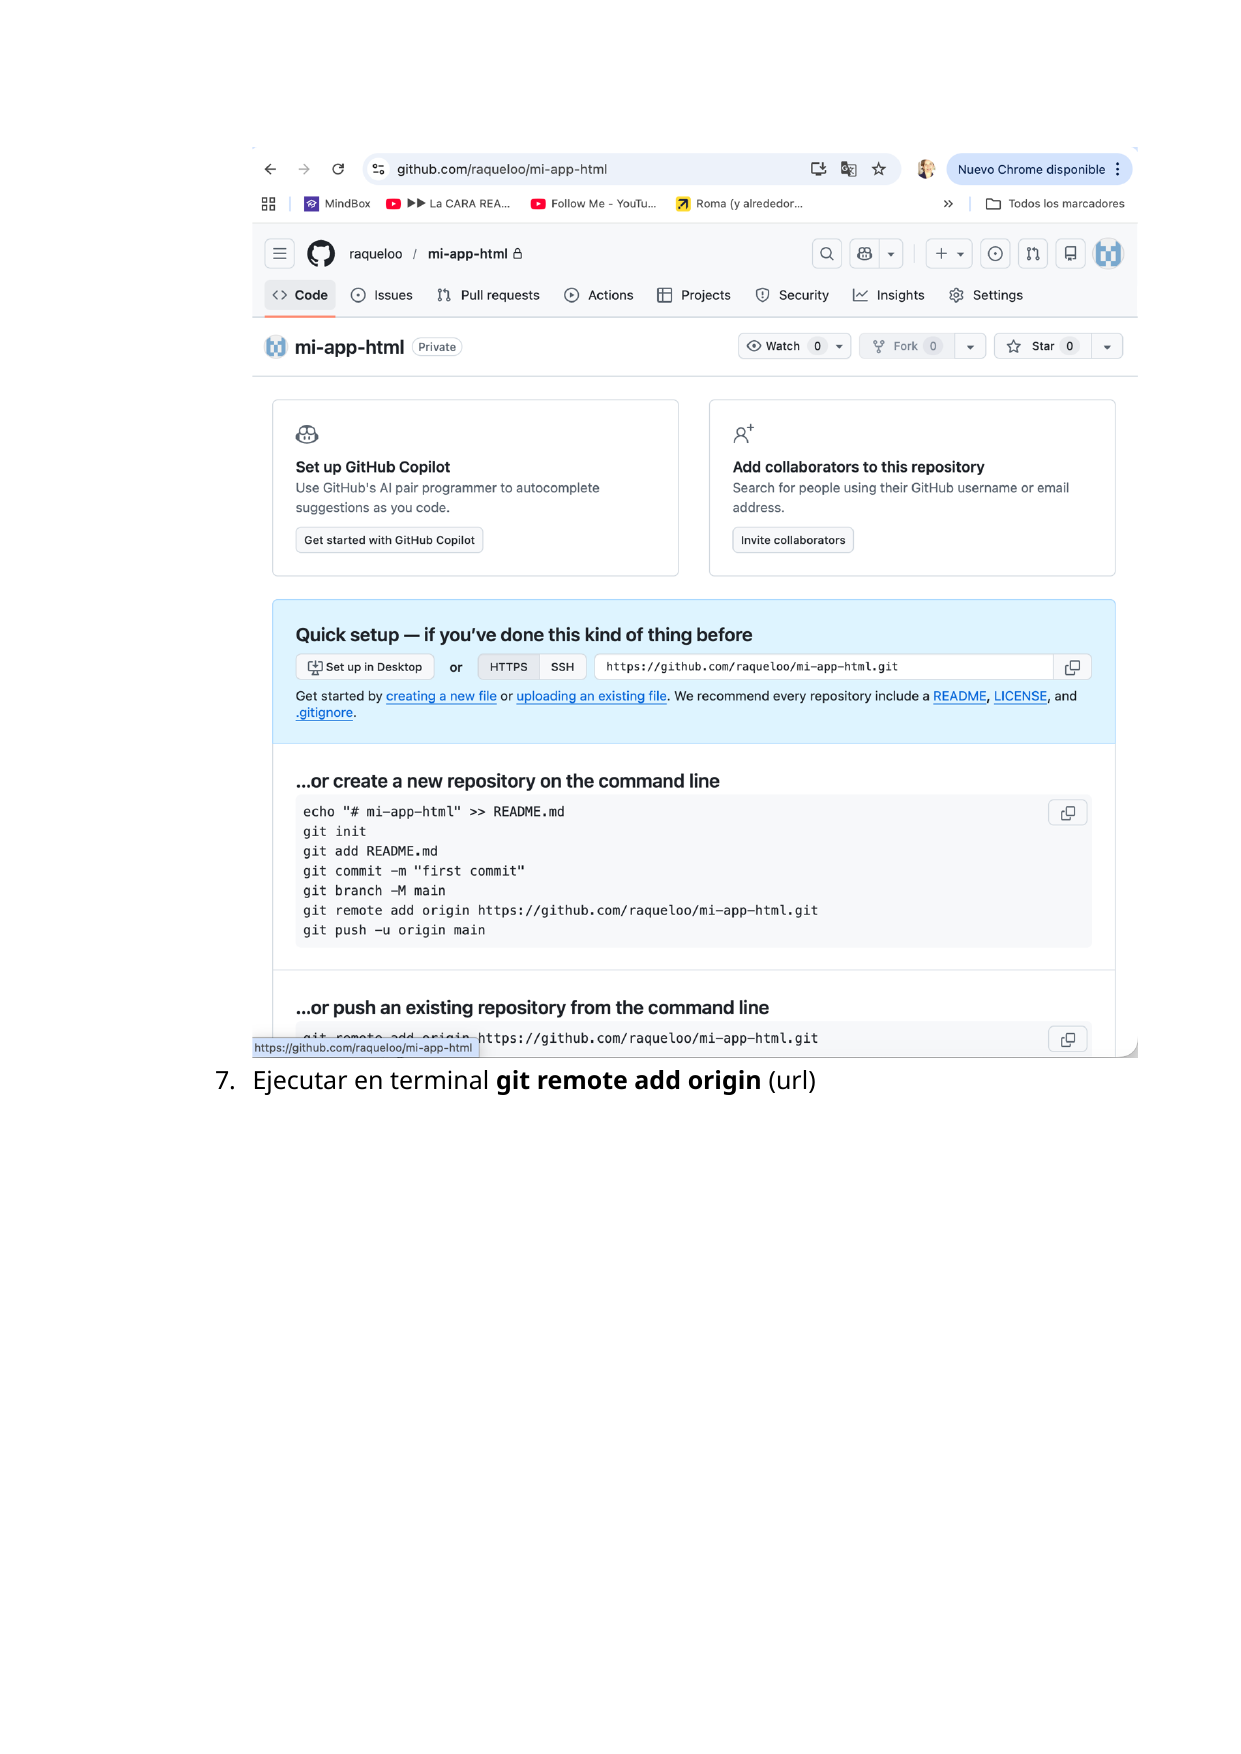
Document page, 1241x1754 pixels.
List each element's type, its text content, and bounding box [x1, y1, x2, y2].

list Ejecutar en terminal git remote add origin (url) [215, 1063, 1063, 1097]
picture [252, 147, 1138, 1058]
